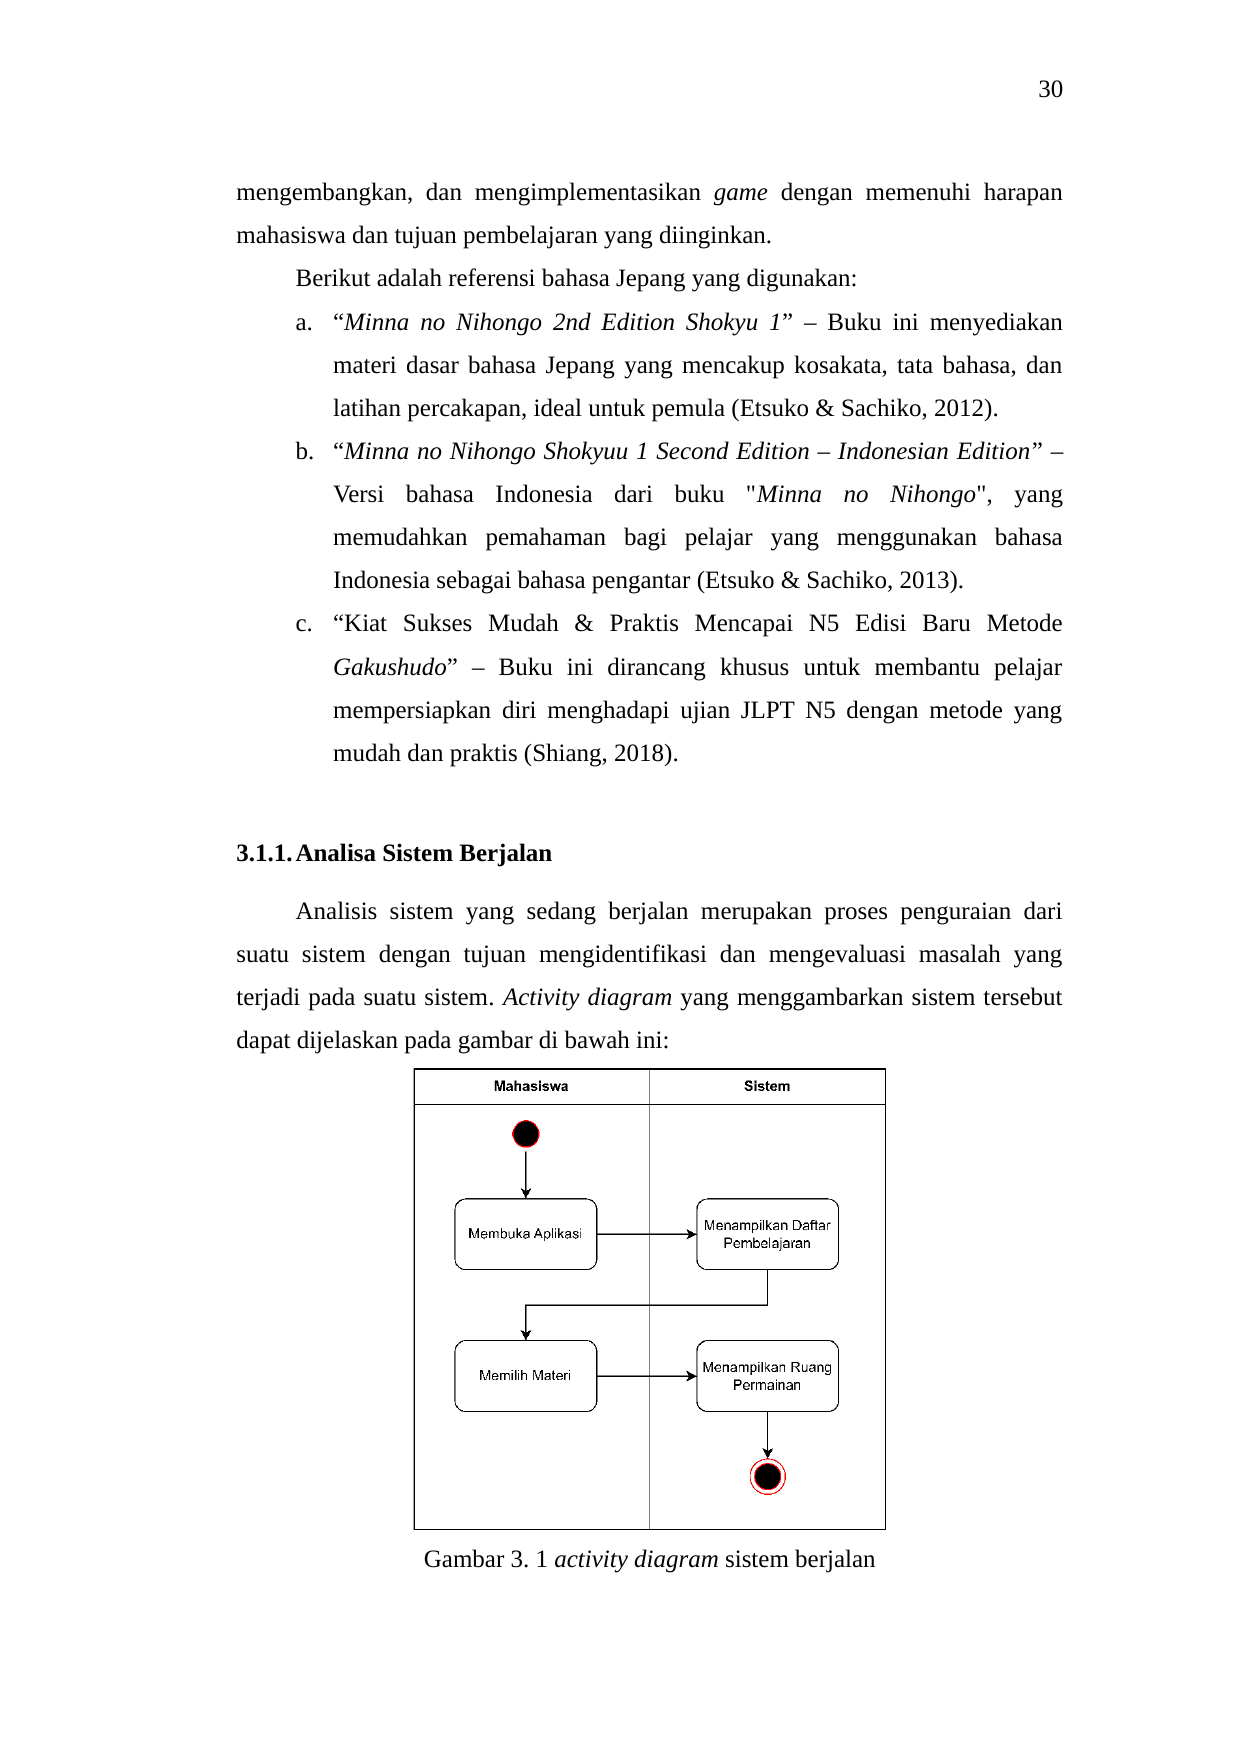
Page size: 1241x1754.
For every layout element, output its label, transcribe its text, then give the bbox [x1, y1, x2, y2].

list “Minna no Nihongo 2nd Edition Shokyu 1” – Buku ini menyediakan materi dasar bahasa Jepang yang mencakup kosakata, tata bahasa, dan latihan percakapan, ideal untuk pemula . [295, 307, 1063, 422]
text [236, 177, 1063, 249]
text Analisis sistem yang sedang berjalan merupakan proses penguraian dari suatu sistem dengan tujuan mengidentifikasi dan mengevaluasi masalah yang terjadi pada suatu sistem. Activity diagram yang menggambarkan sistem tersebut dapat dijelaskan pada gambar di bawah ini: [236, 896, 1063, 1054]
text Berikut adalah referensi bahasa Jepang yang digunakan: [236, 263, 1063, 292]
list “Minna no Nihongo Shokyuu 1 Second Edition – Indonesian Edition” –Versi bahasa Indonesia dari buku "Minna no Nihongo", yang memudahkan pemahaman bagi pelajar yang menggunakan bahasa Indonesia sebagai bahasa pengantar . [295, 436, 1063, 594]
subtitle Analisa Sistem Berjalan [236, 838, 1063, 867]
picture [413, 1068, 886, 1530]
list “Kiat Sukses Mudah & Praktis Mencapai N5 Edisi Baru Metode Gakushudo” – Buku ini dirancang khusus untuk membantu pelajar mempersiapkan diri menghadapi ujian JLPT N5 dengan metode yang mudah dan praktis . [295, 608, 1063, 767]
text Gambar 3. 1 activity diagram sistem berjalan [236, 1544, 1063, 1573]
